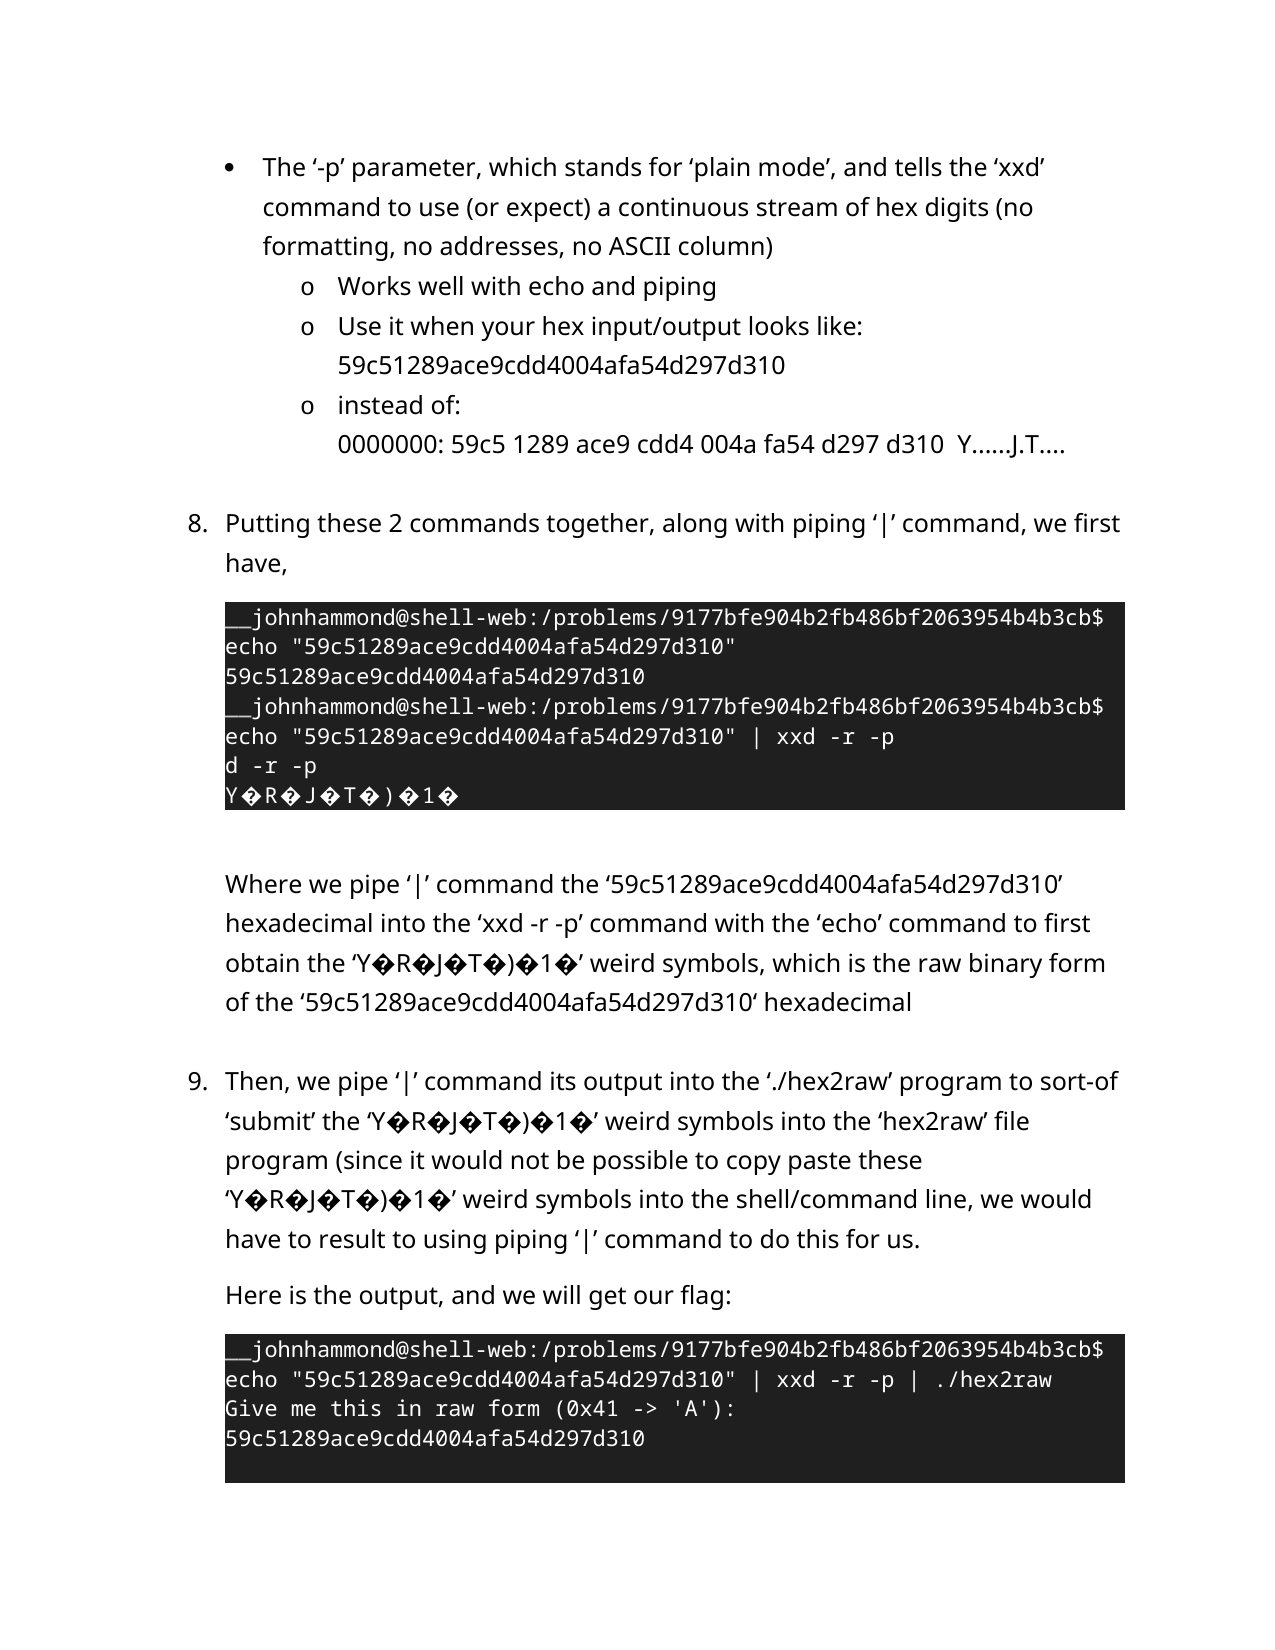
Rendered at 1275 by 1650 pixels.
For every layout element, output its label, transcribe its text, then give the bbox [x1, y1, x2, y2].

list Use it when your hex input/output looks like: [300, 308, 1125, 342]
list 59c51289ace9cdd4004afa54d297d310 [337, 348, 1125, 382]
text __johnhammond@shell-web:/problems/9177bfe904b2fb486bf2063954b4b3cb$ echo "59c51289ace9cdd4004afa54d297d310" | xxd -r -p | ./hex2raw [225, 1334, 1125, 1393]
list instead of: [300, 387, 1125, 422]
text __johnhammond@shell-web:/problems/9177bfe904b2fb486bf2063954b4b3cb$ echo "59c51289ace9cdd4004afa54d297d310" [225, 602, 1125, 661]
list Works well with echo and piping [300, 268, 1125, 303]
list 0000000: 59c5 1289 ace9 cdd4 004a fa54 d297 d310 Y......J.T.... [337, 427, 1125, 461]
text Give me this in raw form (0x41 -> 'A'): [225, 1393, 1125, 1423]
list 59c51289ace9cdd4004afa54d297d310 [225, 661, 1125, 691]
list Where we pipe ‘|’ command the ‘59c51289ace9cdd4004afa54d297d310’ hexadecimal into the ‘xxd -r -p’ command with the ‘echo’ command to first obtain the ‘Y�R�J�T�)�1�’ weird symbols, which is the raw binary form of the ‘59c51289ace9cdd4004afa54d297d310‘ hexadecimal [225, 866, 1125, 1019]
list d -r -p [225, 751, 1125, 780]
list __johnhammond@shell-web:/problems/9177bfe904b2fb486bf2063954b4b3cb$ echo "59c51289ace9cdd4004afa54d297d310" | xxd -r -p [225, 691, 1125, 751]
list Putting these 2 commands together, along with piping ‘|’ command, we first have, [187, 506, 1125, 579]
list Then, we pipe ‘|’ command its output into the ‘./hex2raw’ program to sort-of ‘submit’ the ‘Y�R�J�T�)�1�’ weird symbols into the ‘hex2raw’ file program (since it would not be possible to copy paste these ‘Y�R�J�T�)�1�’ weird symbols into the shell/command line, we would have to result to using piping ‘|’ command to do this for us. [187, 1064, 1125, 1256]
list Y�R�J�T�)�1� [225, 780, 1125, 810]
text Here is the output, and we will get our flag: [225, 1278, 1125, 1312]
list The ‘-p’ parameter, which stands for ‘plain mode’, and tells the ‘xxd’ command to use (or expect) a continuous stream of hex digits (no formatting, no addresses, no ASCII column) [225, 150, 1125, 263]
text 59c51289ace9cdd4004afa54d297d310 [225, 1423, 1125, 1453]
